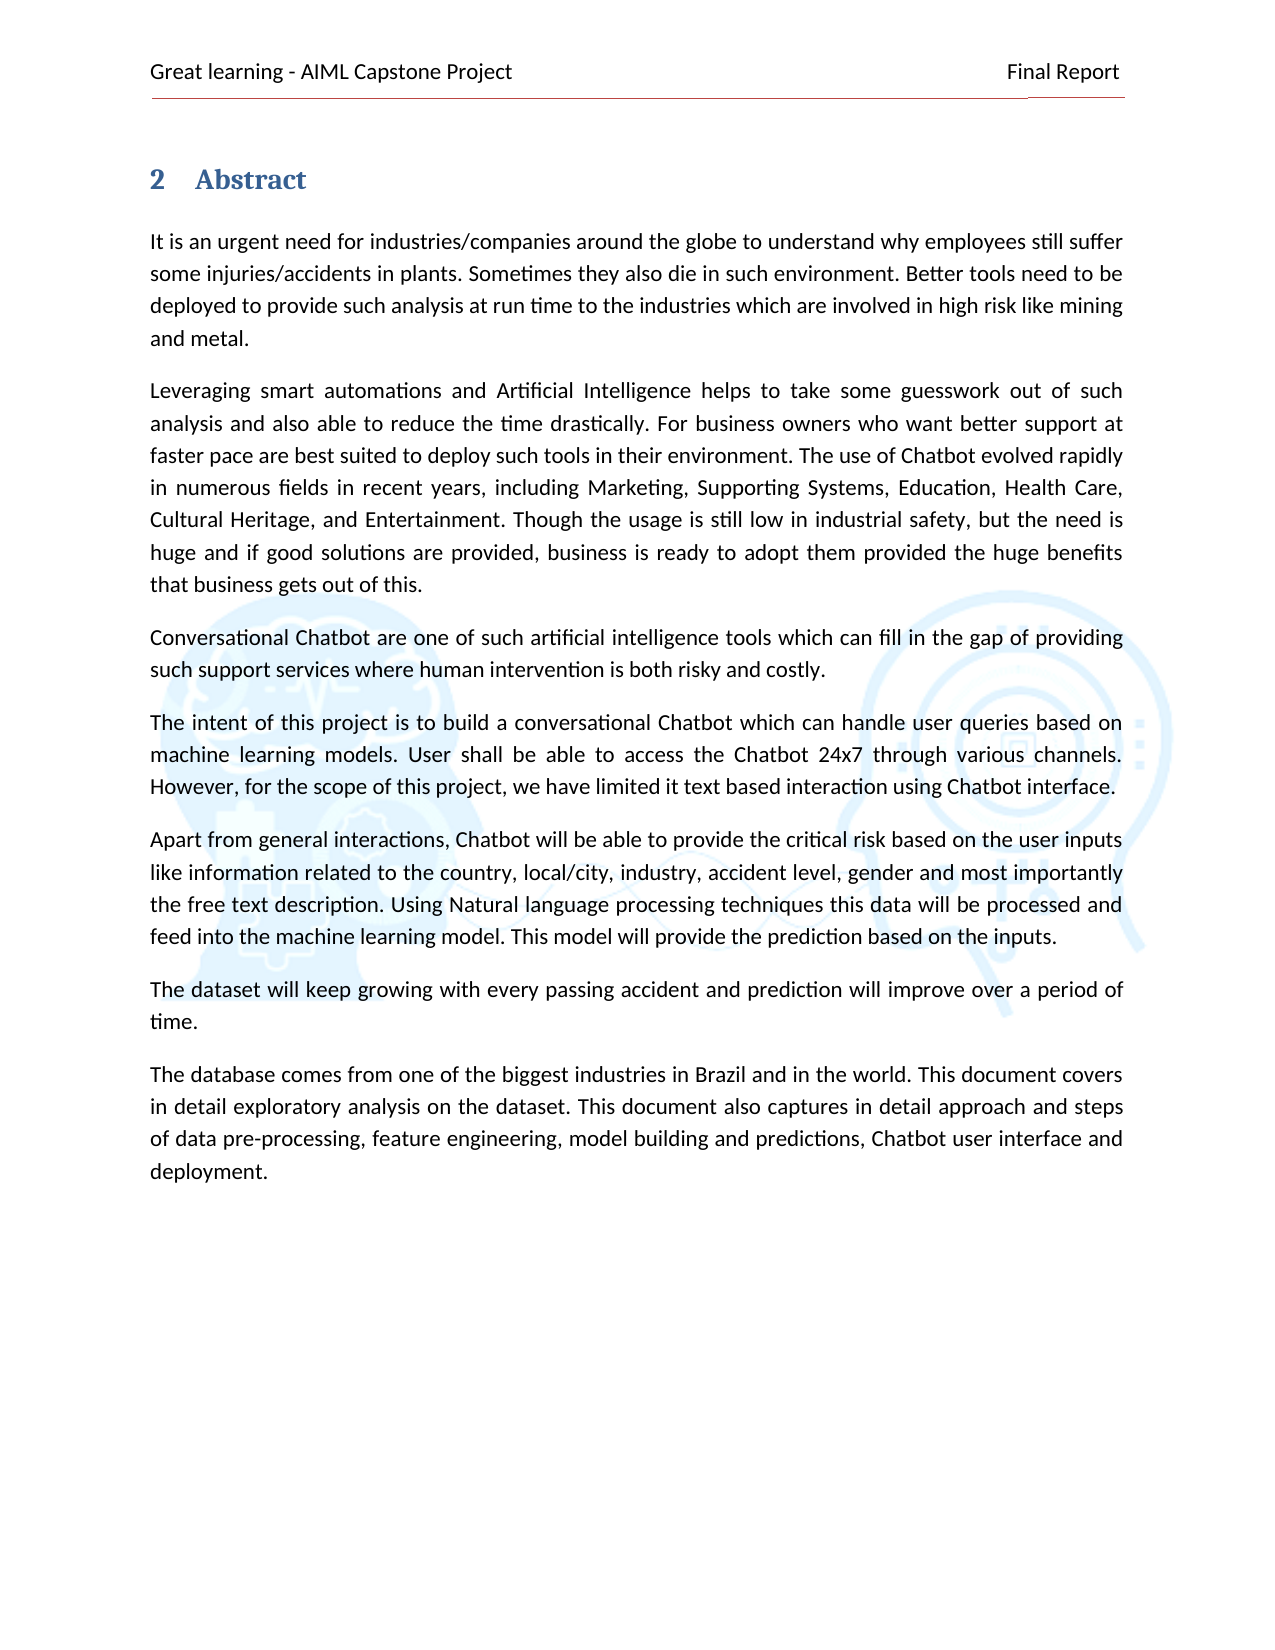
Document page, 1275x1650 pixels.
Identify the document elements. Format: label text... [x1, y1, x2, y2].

subtitle Abstract [150, 163, 1125, 197]
text Conversational Chatbot are one of such artificial intelligence tools which can fill in the gap of providing such support services where human intervention is both risky and costly. [150, 623, 1125, 683]
text The database comes from one of the biggest industries in Brazil and in the world. This document covers in detail exploratory analysis on the dataset. This document also captures in detail approach and steps of data pre-processing, feature engineering, model building and predictions, Chatbot user interface and deployment. [150, 1060, 1125, 1185]
text The dataset will keep growing with every passing accident and prediction will improve over a period of time. [150, 975, 1125, 1035]
text Apart from general interactions, Chatbot will be able to provide the critical risk based on the user inputs like information related to the country, local/city, industry, accident level, gender and most importantly the free text description. Using Natural language processing techniques this data will be processed and feed into the machine learning model. This model will provide the prediction based on the inputs. [150, 825, 1125, 950]
text It is an urgent need for industries/companies around the globe to understand why employees still suffer some injuries/accidents in plants. Sometimes they also die in such environment. Better tools need to be deployed to provide such analysis at run time to the industries which are involved in high risk like mining and metal. [150, 227, 1125, 352]
text The intent of this project is to build a conversational Chatbot which can handle user queries based on machine learning models. User shall be able to access the Chatbot 24x7 through various channels. However, for the scope of this project, we have limited it text based interaction using Chatbot interface. [150, 708, 1125, 800]
text Leveraging smart automations and Artificial Intelligence helps to take some guesswork out of such analysis and also able to reduce the time drastically. For business owners who want better support at faster pace are best suited to deploy such tools in their environment. The use of Chatbot evolved rapidly in numerous fields in recent years, including Marketing, Supporting Systems, Education, Health Care, Cultural Heritage, and Entertainment. Though the usage is still low in industrial safety, but the need is huge and if good solutions are provided, business is ready to adopt them provided the huge benefits that business gets out of this. [150, 377, 1125, 598]
